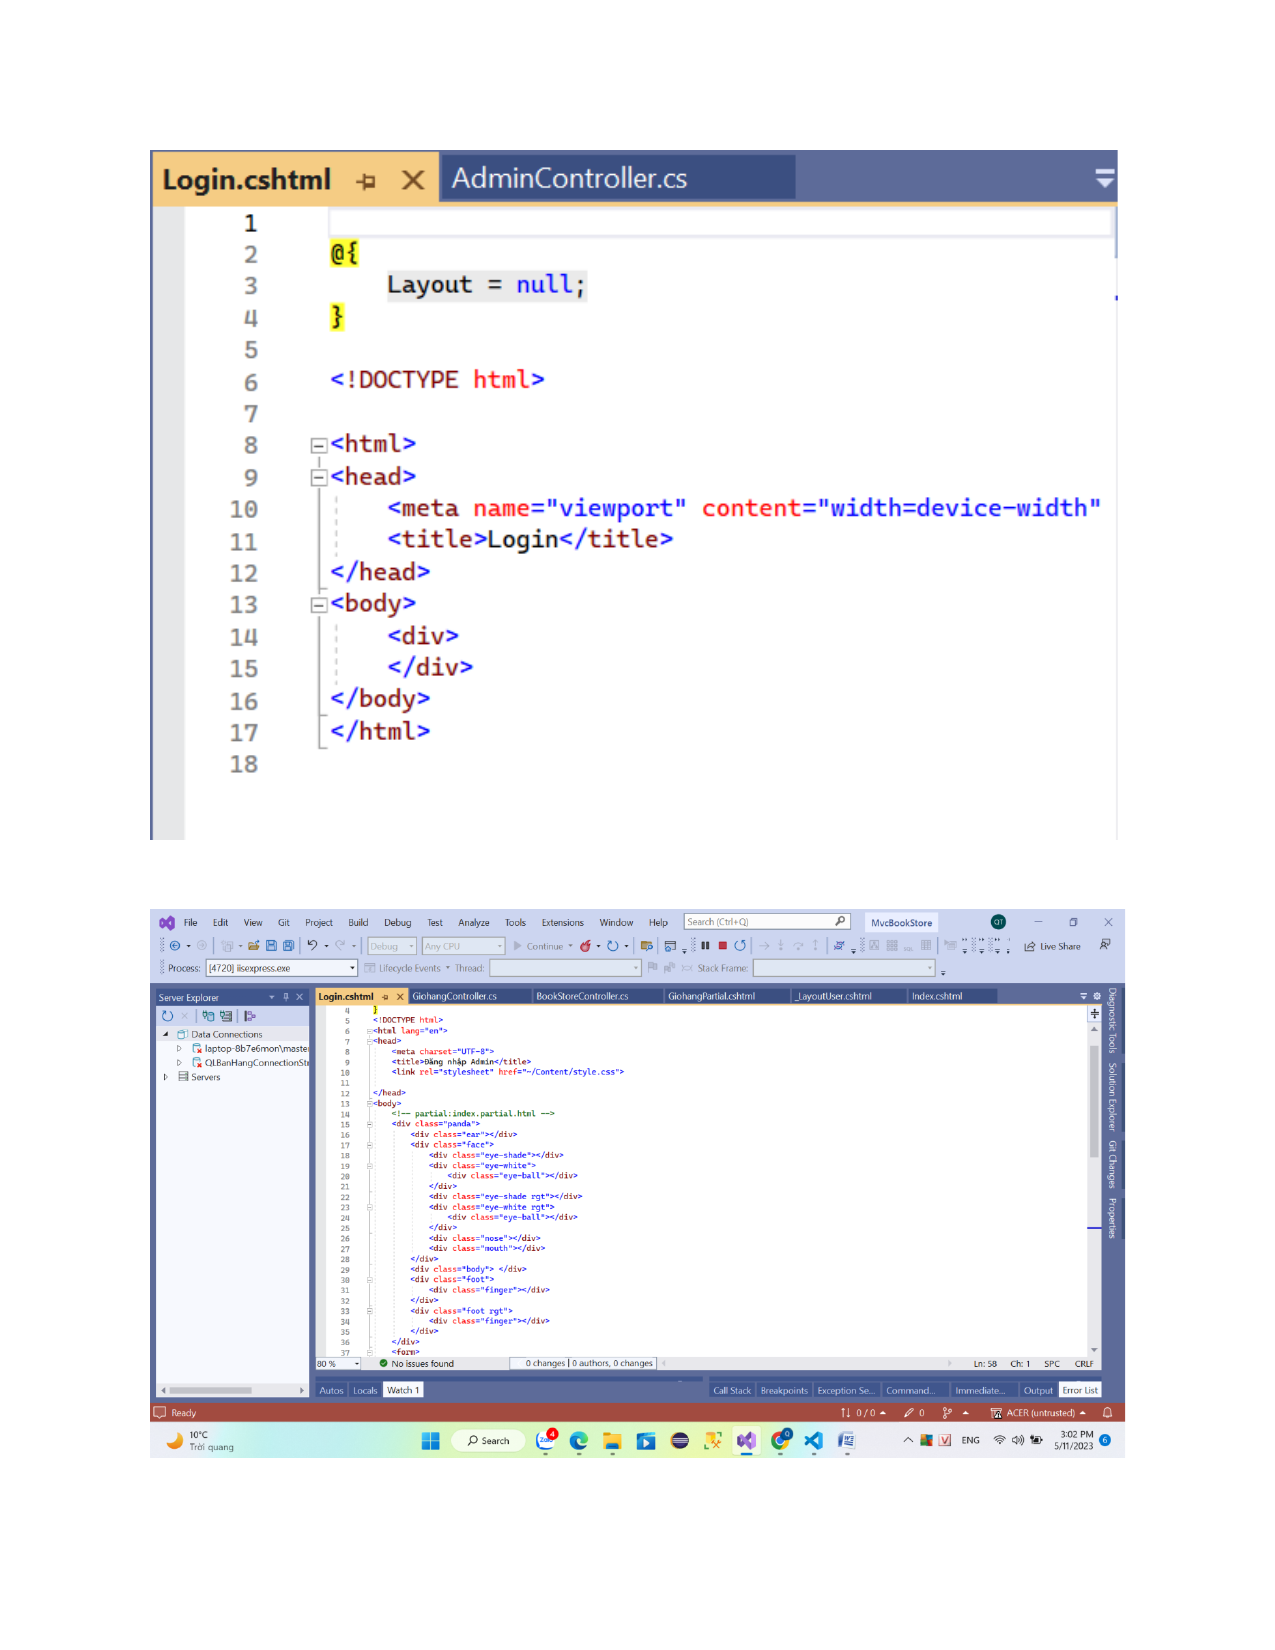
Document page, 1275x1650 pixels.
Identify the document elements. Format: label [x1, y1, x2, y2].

picture [150, 909, 1125, 1458]
picture [150, 150, 1118, 840]
